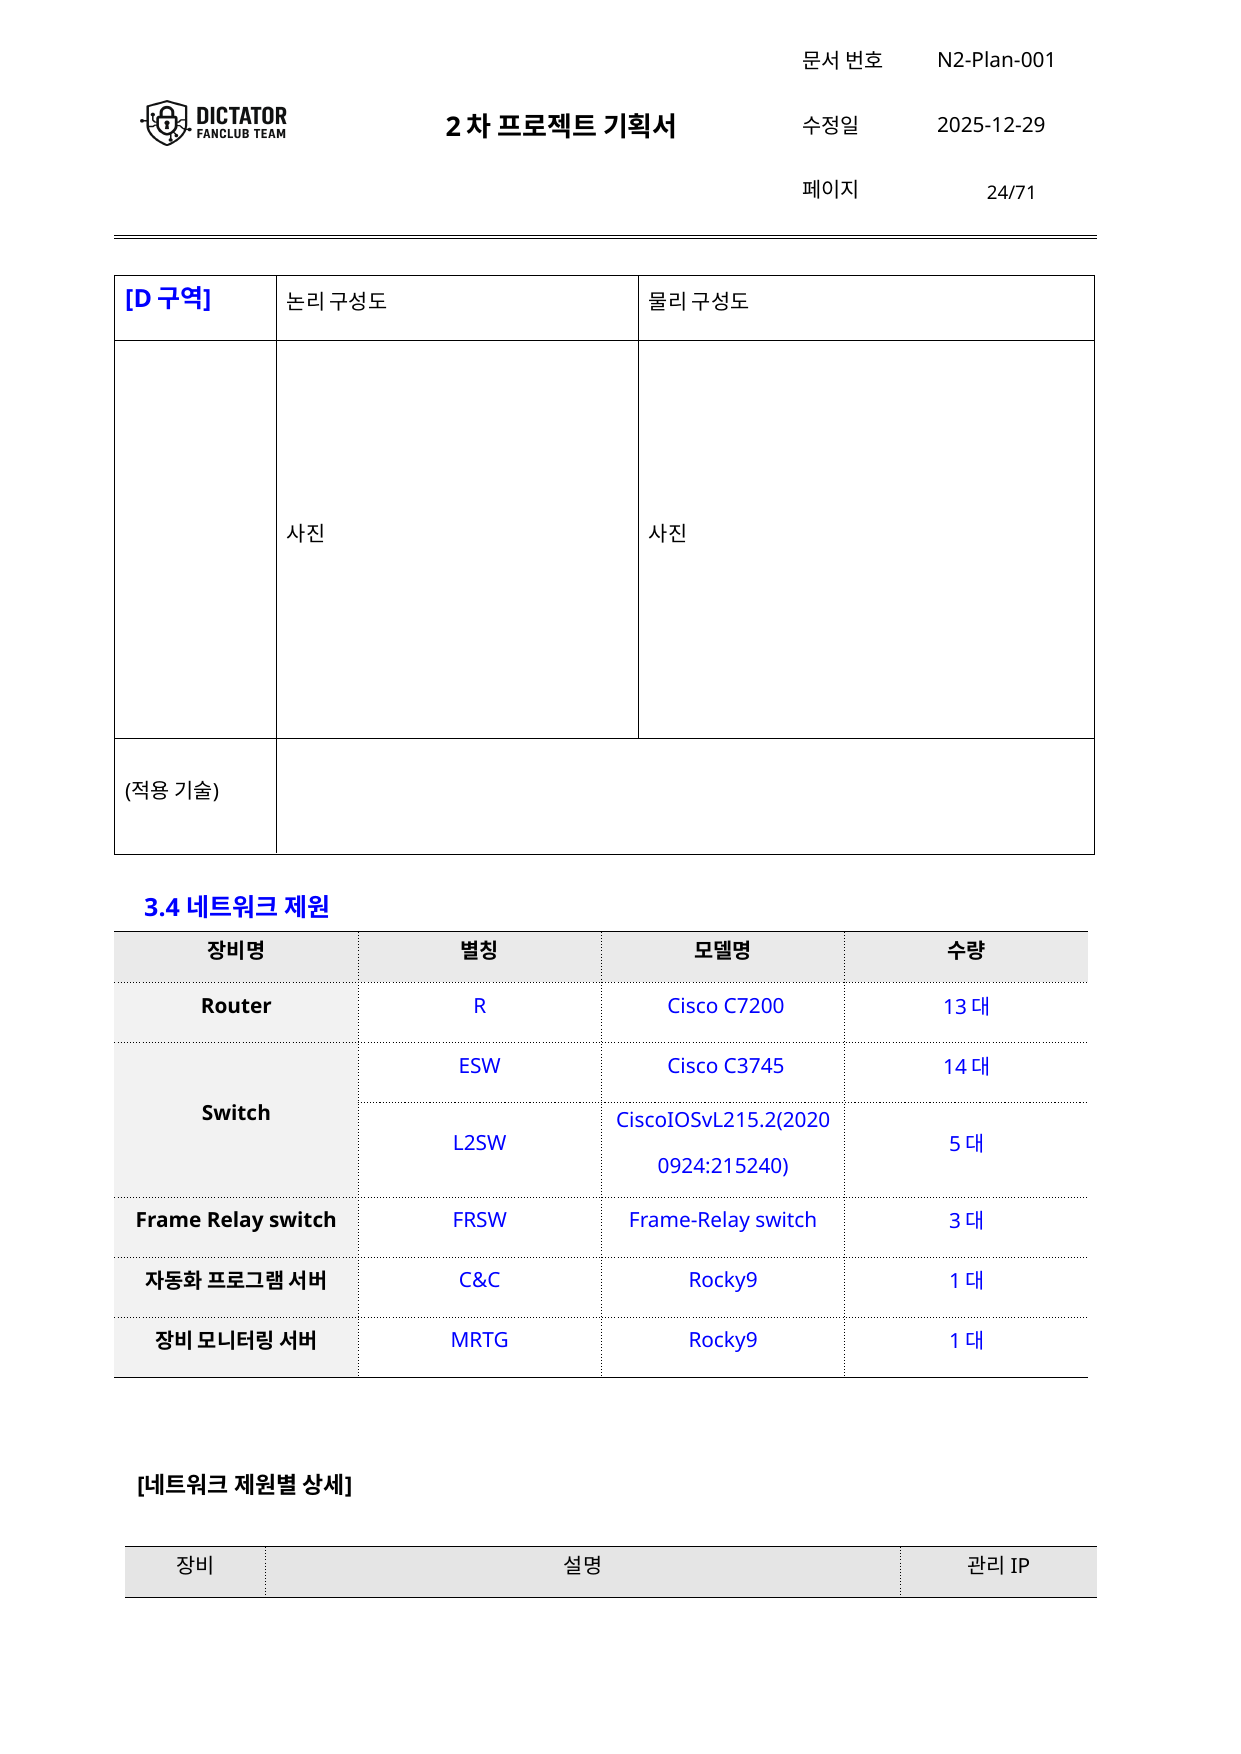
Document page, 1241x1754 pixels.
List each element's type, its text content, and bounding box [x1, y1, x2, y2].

table_header 설명 [266, 1547, 900, 1597]
table_cell R [358, 982, 601, 1042]
table_cell Cisco C3745 [601, 1042, 845, 1102]
table_header 장비명 [114, 932, 358, 982]
table_cell 사진 [639, 341, 1094, 738]
table_header 물리 구성도 [639, 276, 1094, 340]
table_cell Rocky9 [601, 1257, 845, 1317]
table_cell Frame-Relay switch [601, 1197, 845, 1257]
table_cell 13대 [845, 982, 1088, 1042]
table_header 별칭 [358, 932, 601, 982]
table_cell MRTG [358, 1317, 601, 1377]
text 3.4 네트워크 제원 [125, 892, 1125, 922]
table_cell 사진 [277, 341, 638, 738]
text [네트워크 제원별 상세] [125, 1469, 1125, 1499]
table_cell CiscoIOSvL215.2(20200924:215240) [601, 1102, 845, 1197]
table_cell Rocky9 [601, 1317, 845, 1377]
table_cell [277, 739, 1094, 853]
table_cell 3대 [845, 1197, 1088, 1257]
table_cell [115, 341, 276, 738]
table_cell 1대 [845, 1317, 1088, 1377]
picture [125, 70, 307, 178]
table_cell Router [114, 982, 358, 1042]
table_header 장비 [125, 1547, 266, 1597]
table_cell FRSW [358, 1197, 601, 1257]
table_header 수량 [845, 932, 1088, 982]
table_cell 자동화 프로그램 서버 [114, 1257, 358, 1317]
table_cell C&C [358, 1257, 601, 1317]
table_cell Switch [114, 1042, 358, 1197]
table_cell 5대 [845, 1102, 1088, 1197]
table_cell 1대 [845, 1257, 1088, 1317]
table_header 논리 구성도 [277, 276, 638, 340]
table_cell 장비 모니터링 서버 [114, 1317, 358, 1377]
table_header 모델명 [601, 932, 845, 982]
table_cell Cisco C7200 [601, 982, 845, 1042]
table_cell L2SW [358, 1102, 601, 1197]
table_cell ESW [358, 1042, 601, 1102]
table_cell (적용 기술) [115, 739, 276, 853]
table_cell Frame Relay switch [114, 1197, 358, 1257]
table_header [D구역] [115, 276, 276, 340]
table_header 관리 IP [900, 1547, 1097, 1597]
table_cell 14대 [845, 1042, 1088, 1102]
